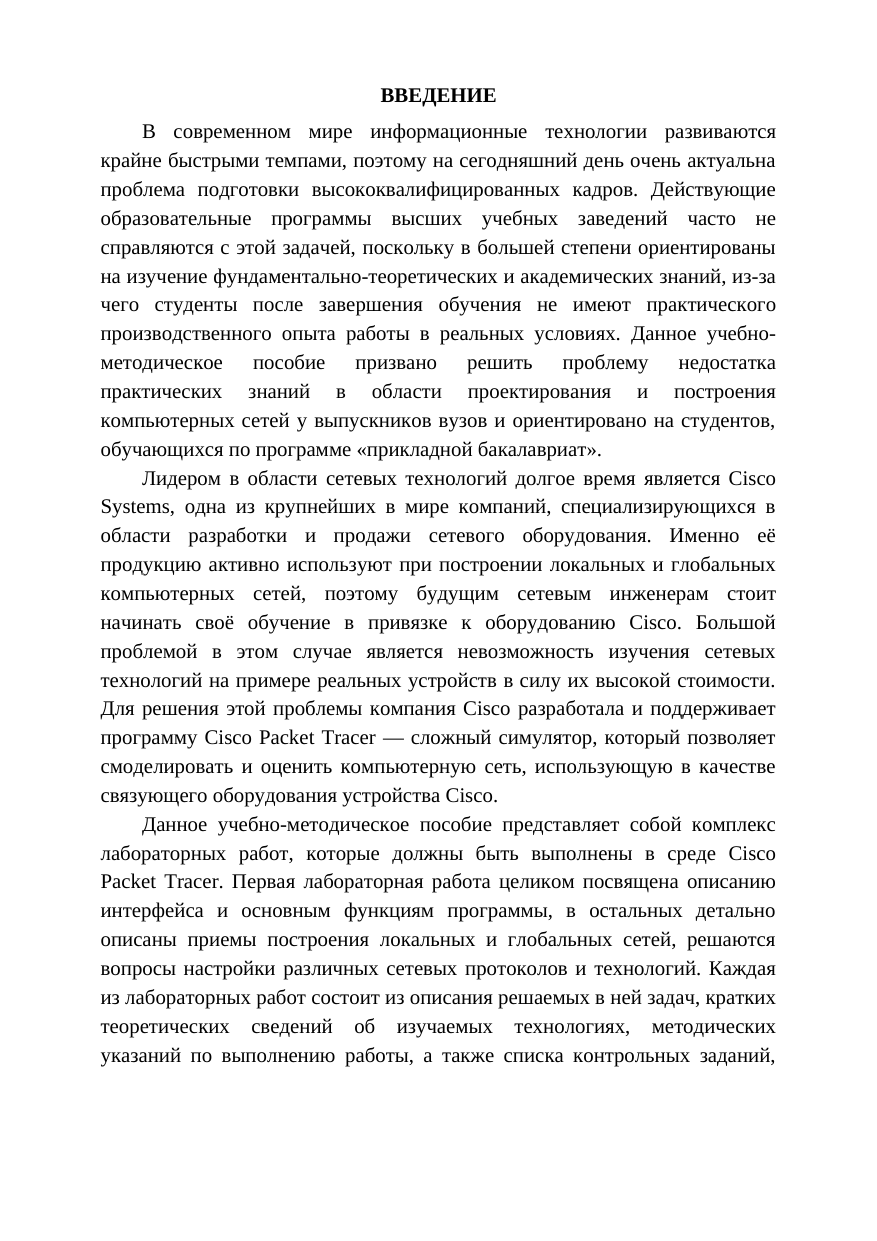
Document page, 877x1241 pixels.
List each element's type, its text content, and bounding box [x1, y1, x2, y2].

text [100, 812, 777, 1067]
text В современном мире информационные технологии развиваются крайне быстрыми темпами, поэтому на сегодняшний день очень актуальна проблема подготовки высококвалифицированных кадров. Действующие образовательные программы высших учебных заведений часто не справляются с этой задачей, поскольку в большей степени ориентированы на изучение фундаментально-теоретических и академических знаний, из-за чего студенты после завершения обучения не имеют практического производственного опыта работы в реальных условиях. Данное учебно-методическое пособие призвано решить проблему недостатка практических знаний в области проектирования и построения компьютерных сетей у выпускников вузов и ориентировано на студентов, обучающихся по программе «прикладной бакалавриат». [100, 119, 777, 461]
text Лидером в области сетевых технологий долгое время является Cisco Systems, одна из крупнейших в мире компаний, специализирующихся в области разработки и продажи сетевого оборудования. Именно её продукцию активно используют при построении локальных и глобальных компьютерных сетей, поэтому будущим сетевым инженерам стоит начинать своё обучение в привязке к оборудованию Cisco. Большой проблемой в этом случае является невозможность изучения сетевых технологий на примере реальных устройств в силу их высокой стоимости. Для решения этой проблемы компания Cisco разработала и поддерживает программу Cisco Packet Tracer — сложный симулятор, который позволяет смоделировать и оценить компьютерную сеть, использующую в качестве связующего оборудования устройства Cisco. [100, 466, 777, 807]
text ВВЕДЕНИЕ [100, 83, 777, 107]
